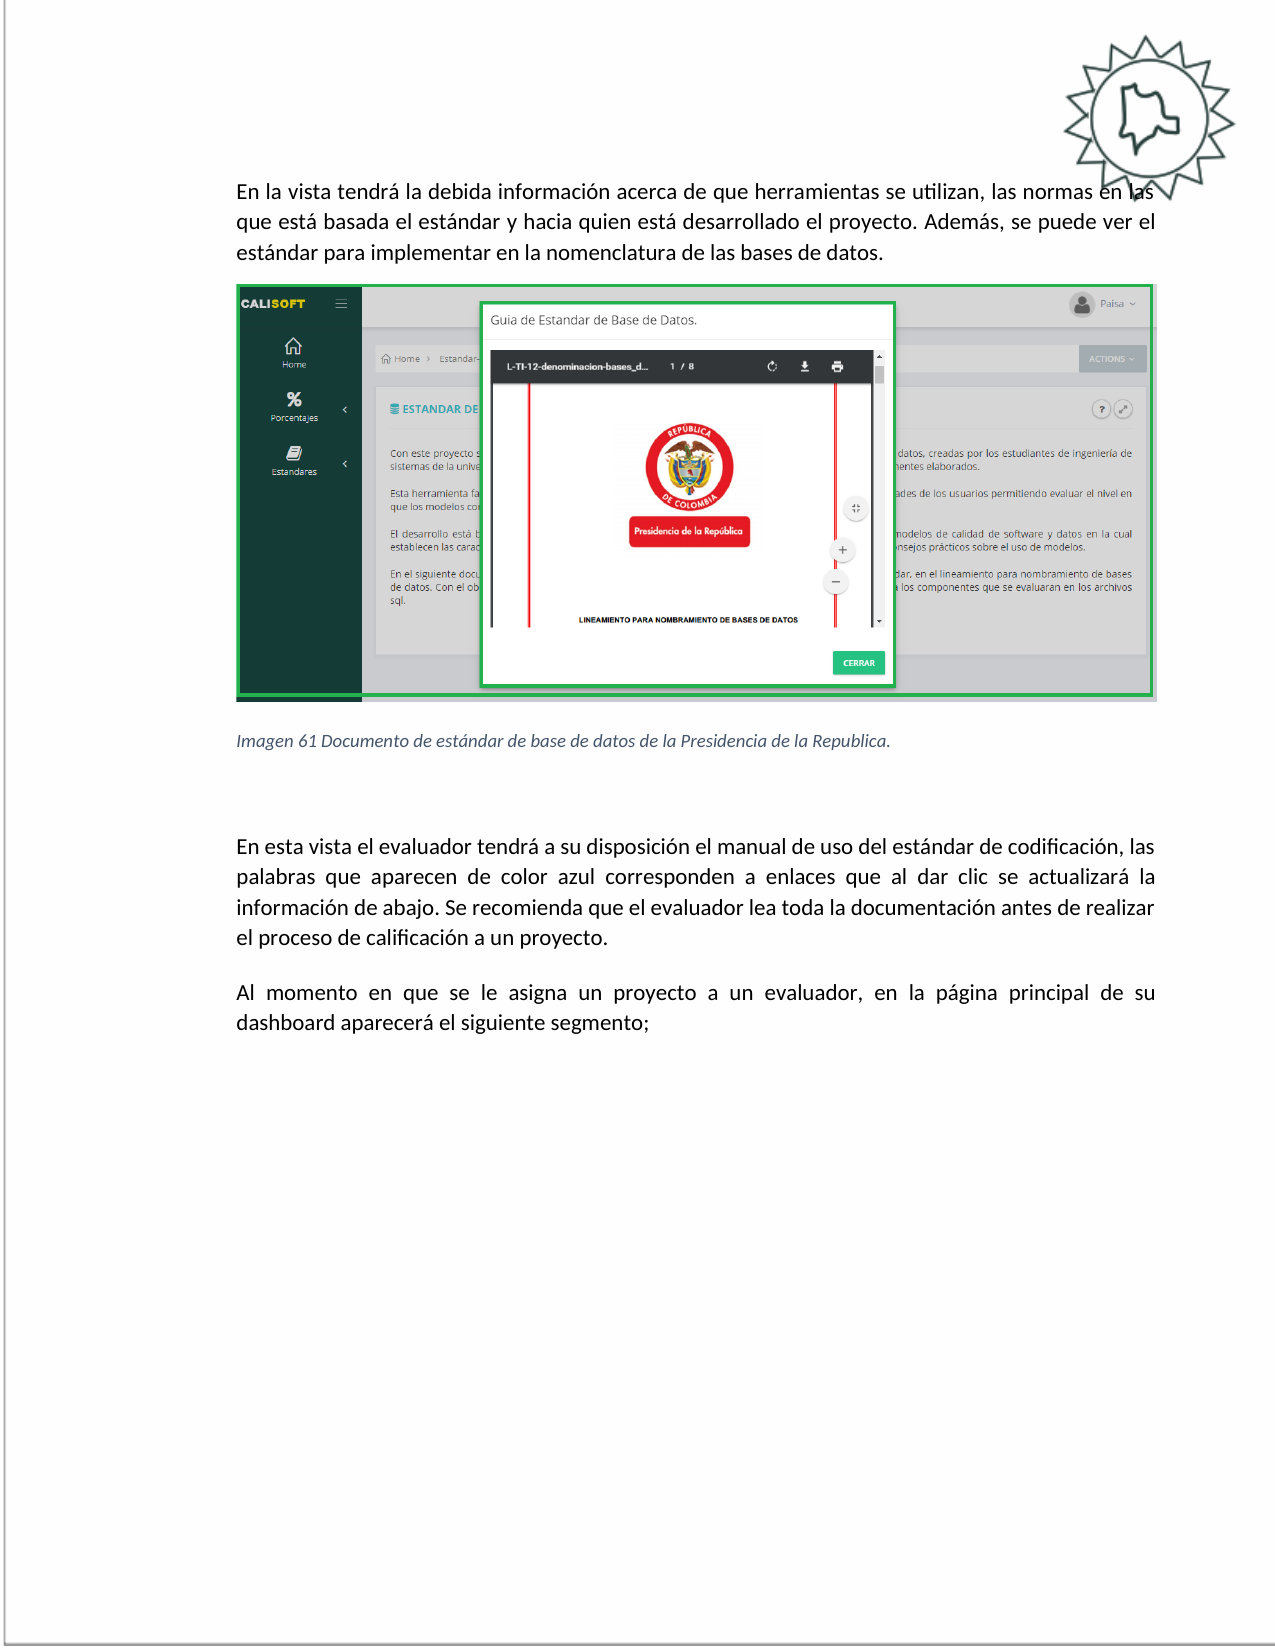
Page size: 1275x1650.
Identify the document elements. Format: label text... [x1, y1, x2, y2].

text En la vista tendrá la debida información acerca de que herramientas se utilizan, las normas en las que está basada el estándar y hacia quien está desarrollado el proyecto. Además, se puede ver el estándar para implementar en la nomenclatura de las bases de datos. [236, 177, 1157, 266]
text En esta vista el evaluador tendrá a su disposición el manual de uso del estándar de codificación, las palabras que aparecen de color azul corresponden a enlaces que al dar clic se actualizará la información de abajo. Se recomienda que el evaluador lea toda la documentación antes de realizar el proceso de calificación a un proyecto. [236, 832, 1157, 951]
picture [3, 0, 1275, 1646]
text Al momento en que se le asigna un proyecto a un evaluador, en la página principal de su dashboard aparecerá el siguiente segmento; [236, 978, 1157, 1036]
